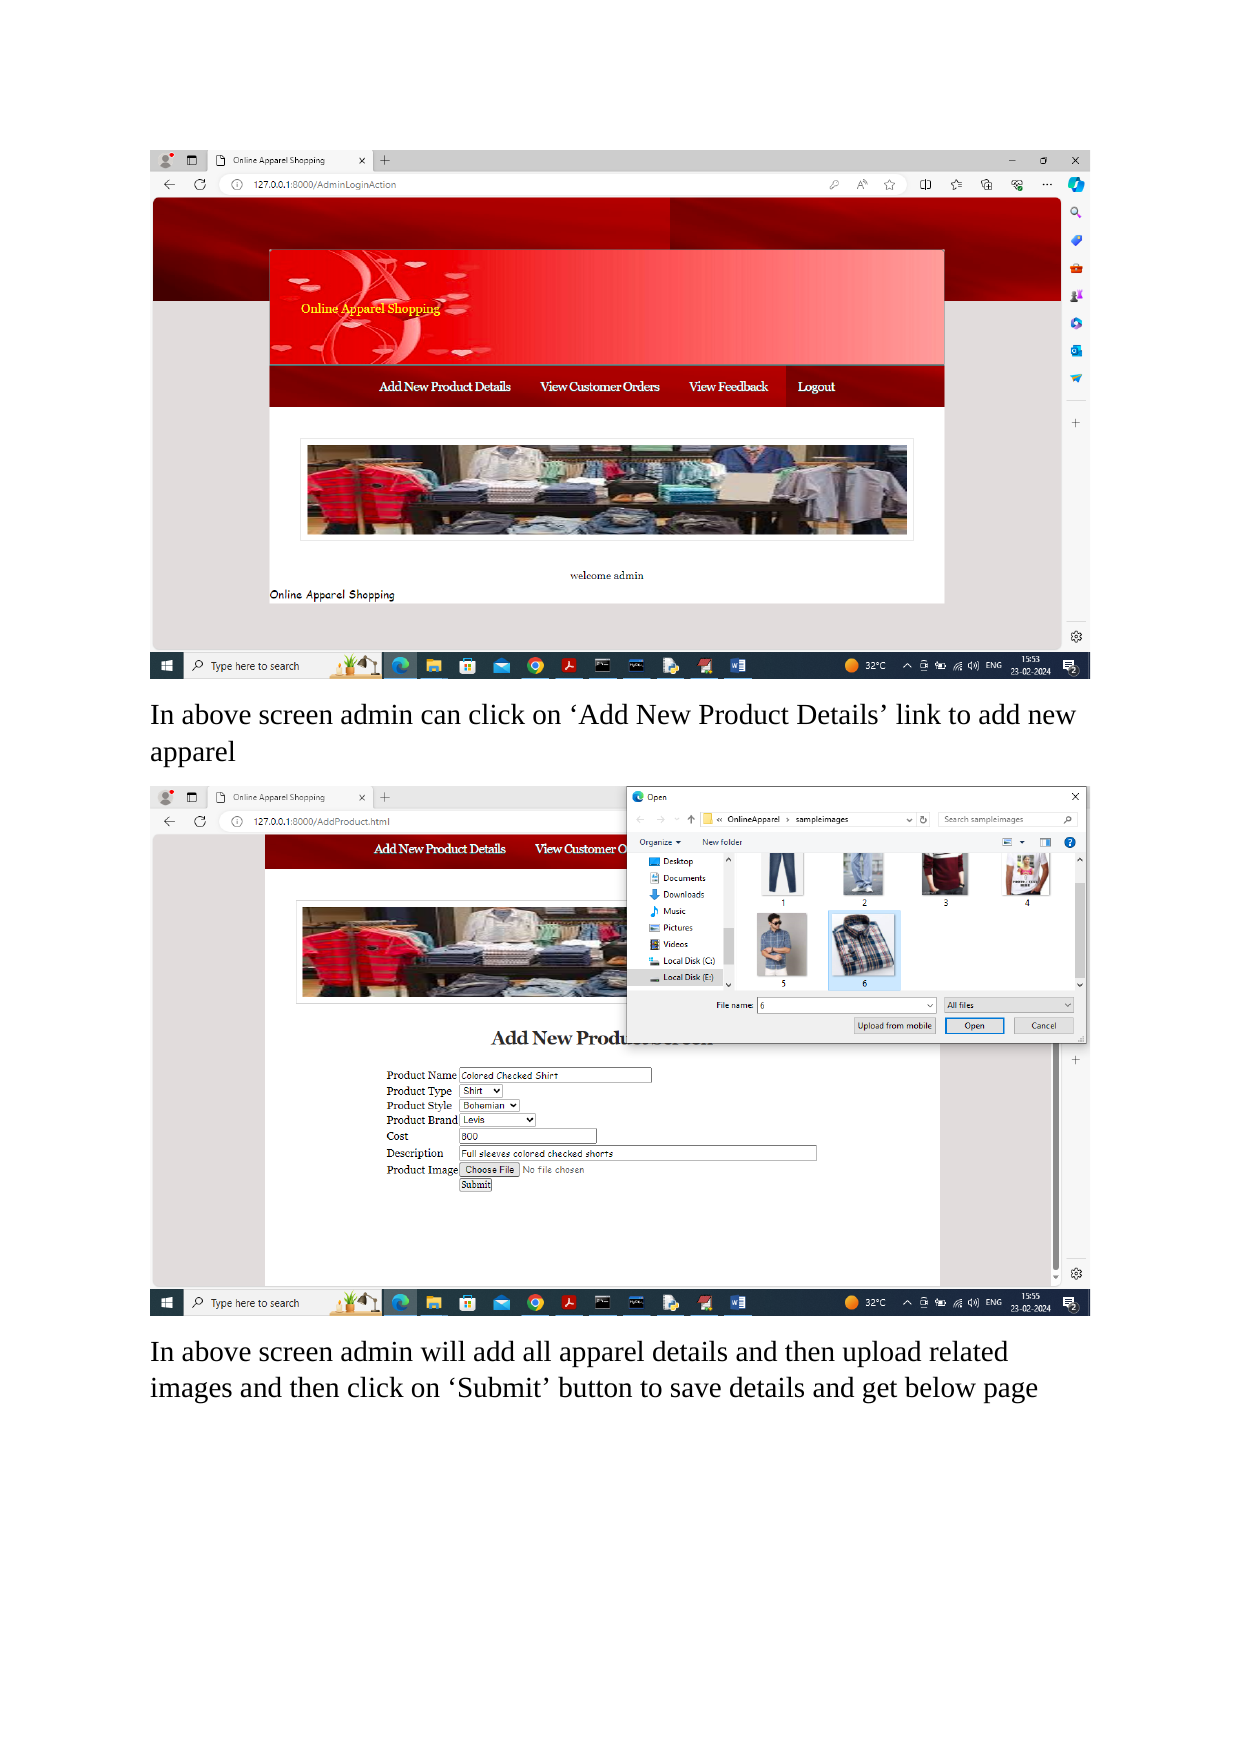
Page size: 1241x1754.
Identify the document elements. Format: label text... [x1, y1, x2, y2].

text In above screen admin can click on ‘Add New Product Details’ link to add new apparel [150, 697, 1090, 767]
picture [150, 786, 1091, 1316]
text In above screen admin will add all apparel details and then upload related images and then click on ‘Submit’ button to save details and get below page [150, 1334, 1090, 1404]
picture [150, 150, 1091, 679]
